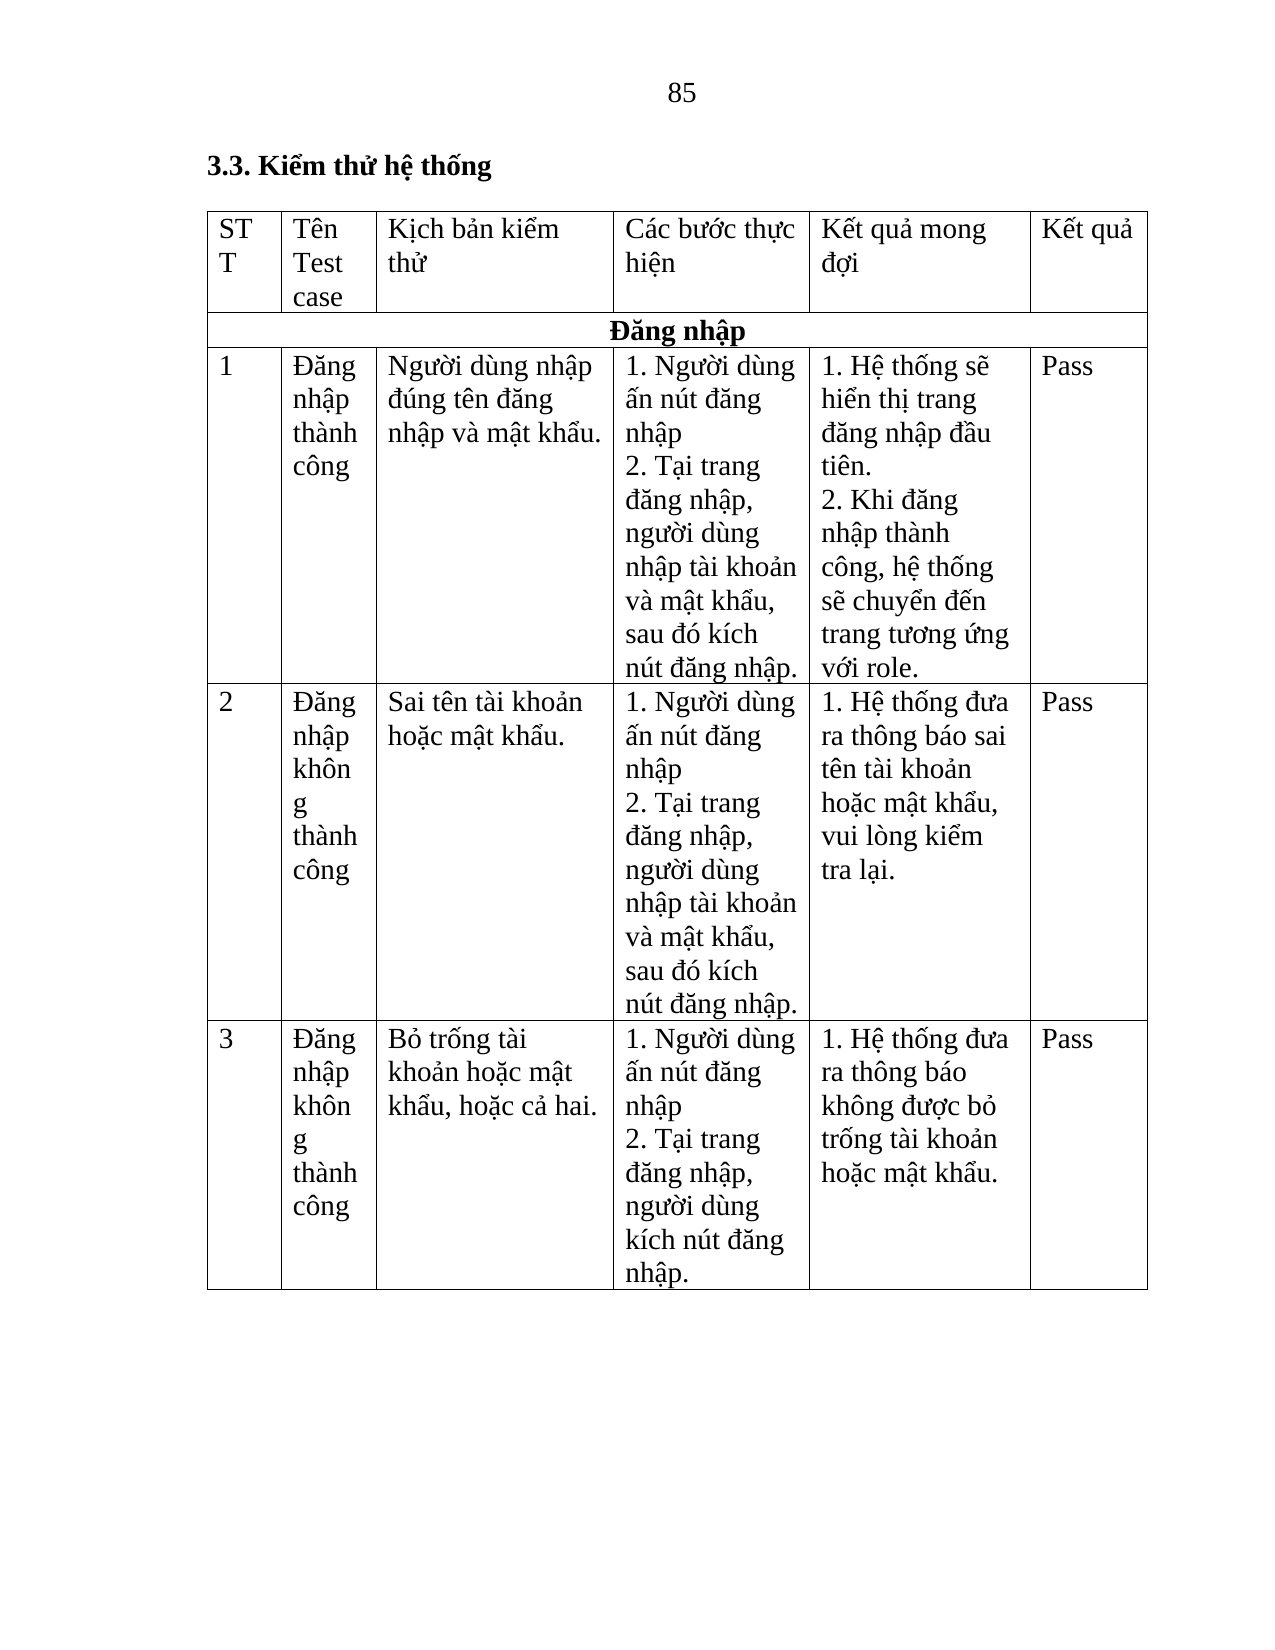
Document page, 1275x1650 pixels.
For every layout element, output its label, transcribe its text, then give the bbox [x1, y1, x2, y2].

subtitle Kiểm thử hệ thống [207, 148, 1157, 181]
table_cell 1 [208, 348, 281, 683]
table_cell 2 [208, 684, 281, 1020]
table_cell Đăng nhập thành công [282, 348, 376, 683]
table_cell Pass [1031, 348, 1147, 683]
table_cell Pass [1031, 1021, 1147, 1289]
table_cell Đăng nhập không thành công [282, 684, 376, 1020]
table_cell Đăng nhập [208, 313, 1147, 347]
table_cell 1. Hệ thống sẽ hiển thị trang đăng nhập đầu tiên. 2. Khi đăng nhập thành công, hệ thống sẽ chuyển đến trang tương ứng với role. [810, 348, 1030, 683]
table_header Kết quả mong đợi [810, 212, 1030, 312]
table_cell Bỏ trống tài khoản hoặc mật khẩu, hoặc cả hai. [377, 1021, 613, 1289]
table_cell Sai tên tài khoản hoặc mật khẩu. [377, 684, 613, 1020]
table_cell Người dùng nhập đúng tên đăng nhập và mật khẩu. [377, 348, 613, 683]
table_cell 1. Hệ thống đưa ra thông báo không được bỏ trống tài khoản hoặc mật khẩu. [810, 1021, 1030, 1289]
table_cell 3 [208, 1021, 281, 1289]
table_header Các bước thực hiện [614, 212, 809, 312]
table_cell Pass [1031, 684, 1147, 1020]
table_header Tên Test case [282, 212, 376, 312]
table_cell 1. Người dùng ấn nút đăng nhập 2. Tại trang đăng nhập, người dùng nhập tài khoản và mật khẩu, sau đó kích nút đăng nhập. [614, 348, 809, 683]
table_header STT [208, 212, 281, 312]
table_cell 1. Người dùng ấn nút đăng nhập 2. Tại trang đăng nhập, người dùng nhập tài khoản và mật khẩu, sau đó kích nút đăng nhập. [614, 684, 809, 1020]
table_cell 1. Hệ thống đưa ra thông báo sai tên tài khoản hoặc mật khẩu, vui lòng kiểm tra lại. [810, 684, 1030, 1020]
table_cell Đăng nhập không thành công [282, 1021, 376, 1289]
table_header Kịch bản kiểm thử [377, 212, 613, 312]
table_header Kết quả [1031, 212, 1147, 312]
table_cell 1. Người dùng ấn nút đăng nhập 2. Tại trang đăng nhập, người dùng kích nút đăng nhập. [614, 1021, 809, 1289]
